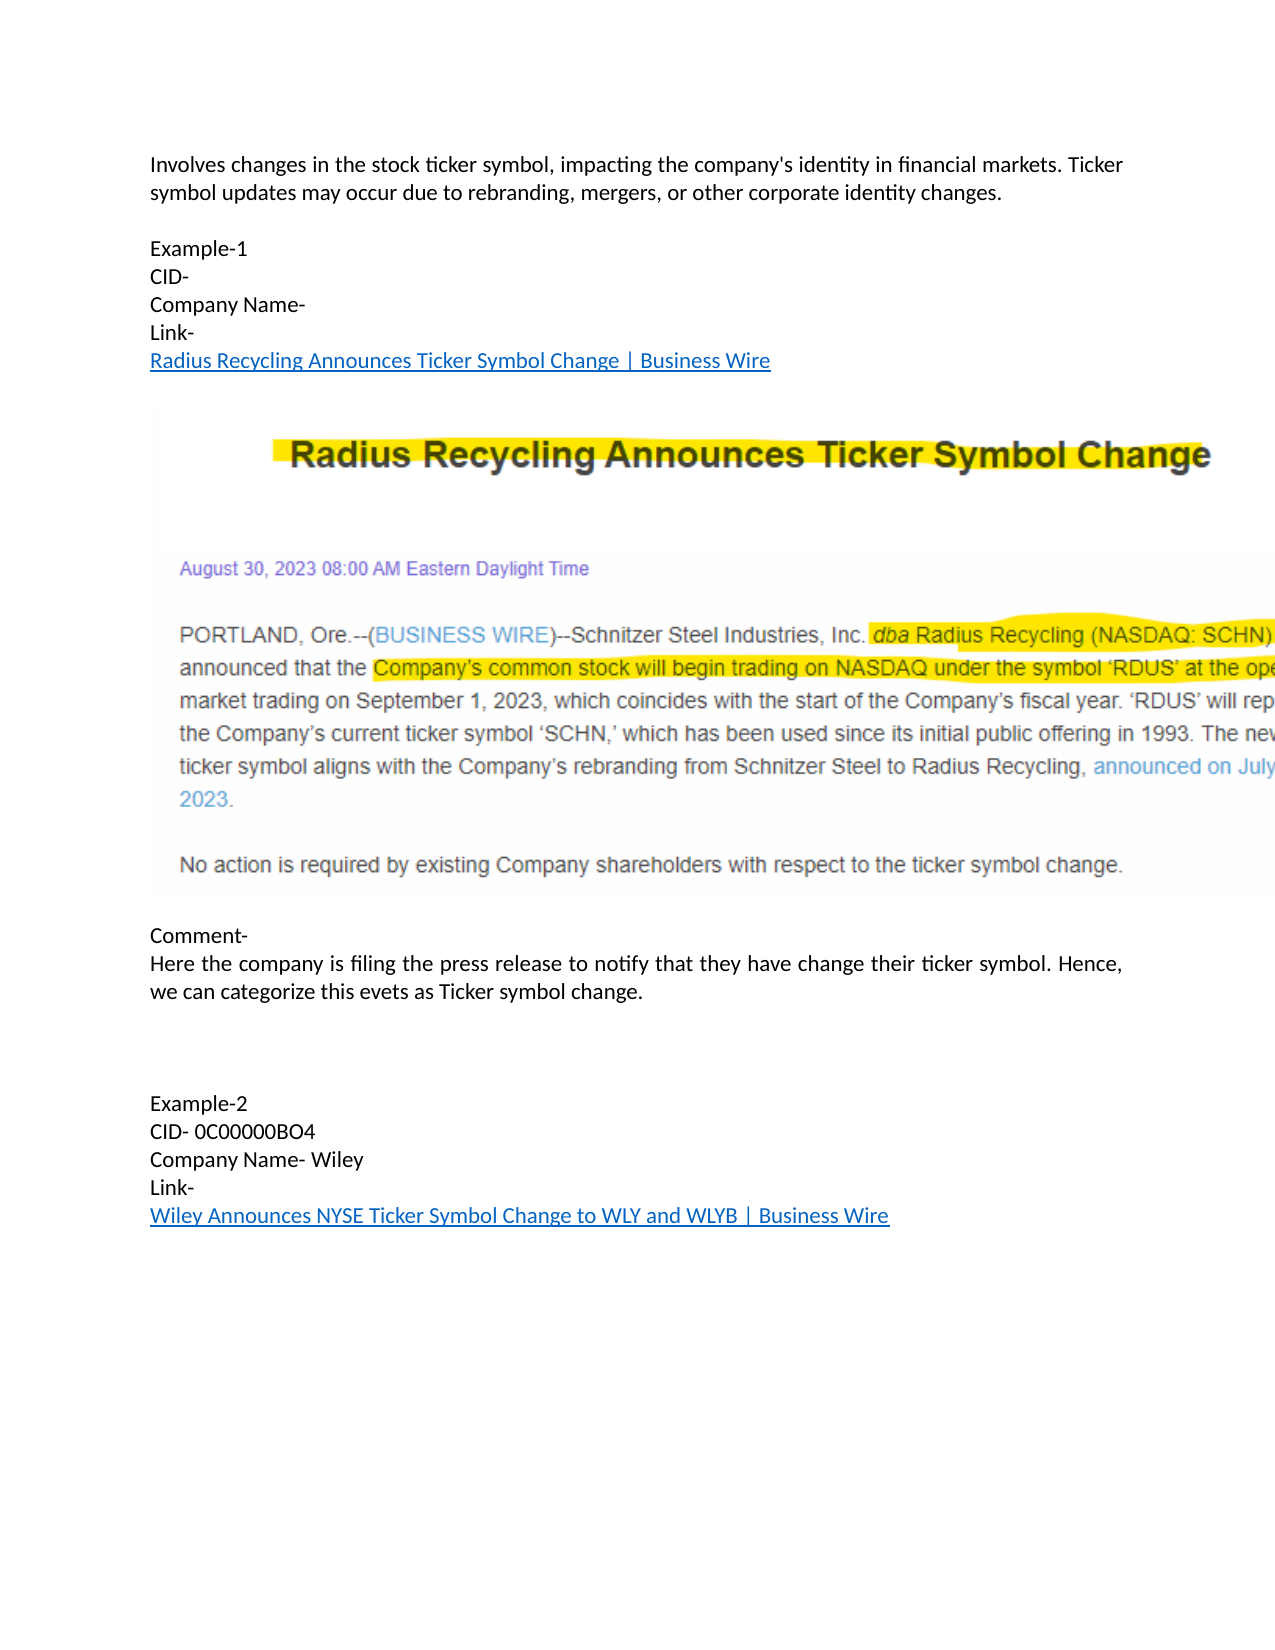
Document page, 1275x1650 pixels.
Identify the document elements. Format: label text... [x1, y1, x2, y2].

text CID- 0C00000BO4 [150, 1117, 1125, 1145]
picture [150, 402, 1275, 893]
text CID- [150, 262, 1125, 290]
text Link- [150, 1173, 1125, 1201]
text Example-2 [150, 1089, 1125, 1117]
text Radius Recycling Announces Ticker Symbol Change | Business Wire [150, 346, 1125, 374]
text Here the company is filing the press release to notify that they have change their ticker symbol. Hence, we can categorize this evets as Ticker symbol change. [150, 949, 1125, 1005]
text Example-1 [150, 234, 1125, 262]
text Wiley Announces NYSE Ticker Symbol Change to WLY and WLYB | Business Wire [150, 1201, 1125, 1229]
text Involves changes in the stock ticker symbol, impacting the company's identity in financial markets. Ticker symbol updates may occur due to rebranding, mergers, or other corporate identity changes. [150, 150, 1125, 206]
text Company Name- [150, 290, 1125, 318]
text Comment- [150, 921, 1125, 949]
text Link- [150, 318, 1125, 346]
text Company Name- Wiley [150, 1145, 1125, 1173]
